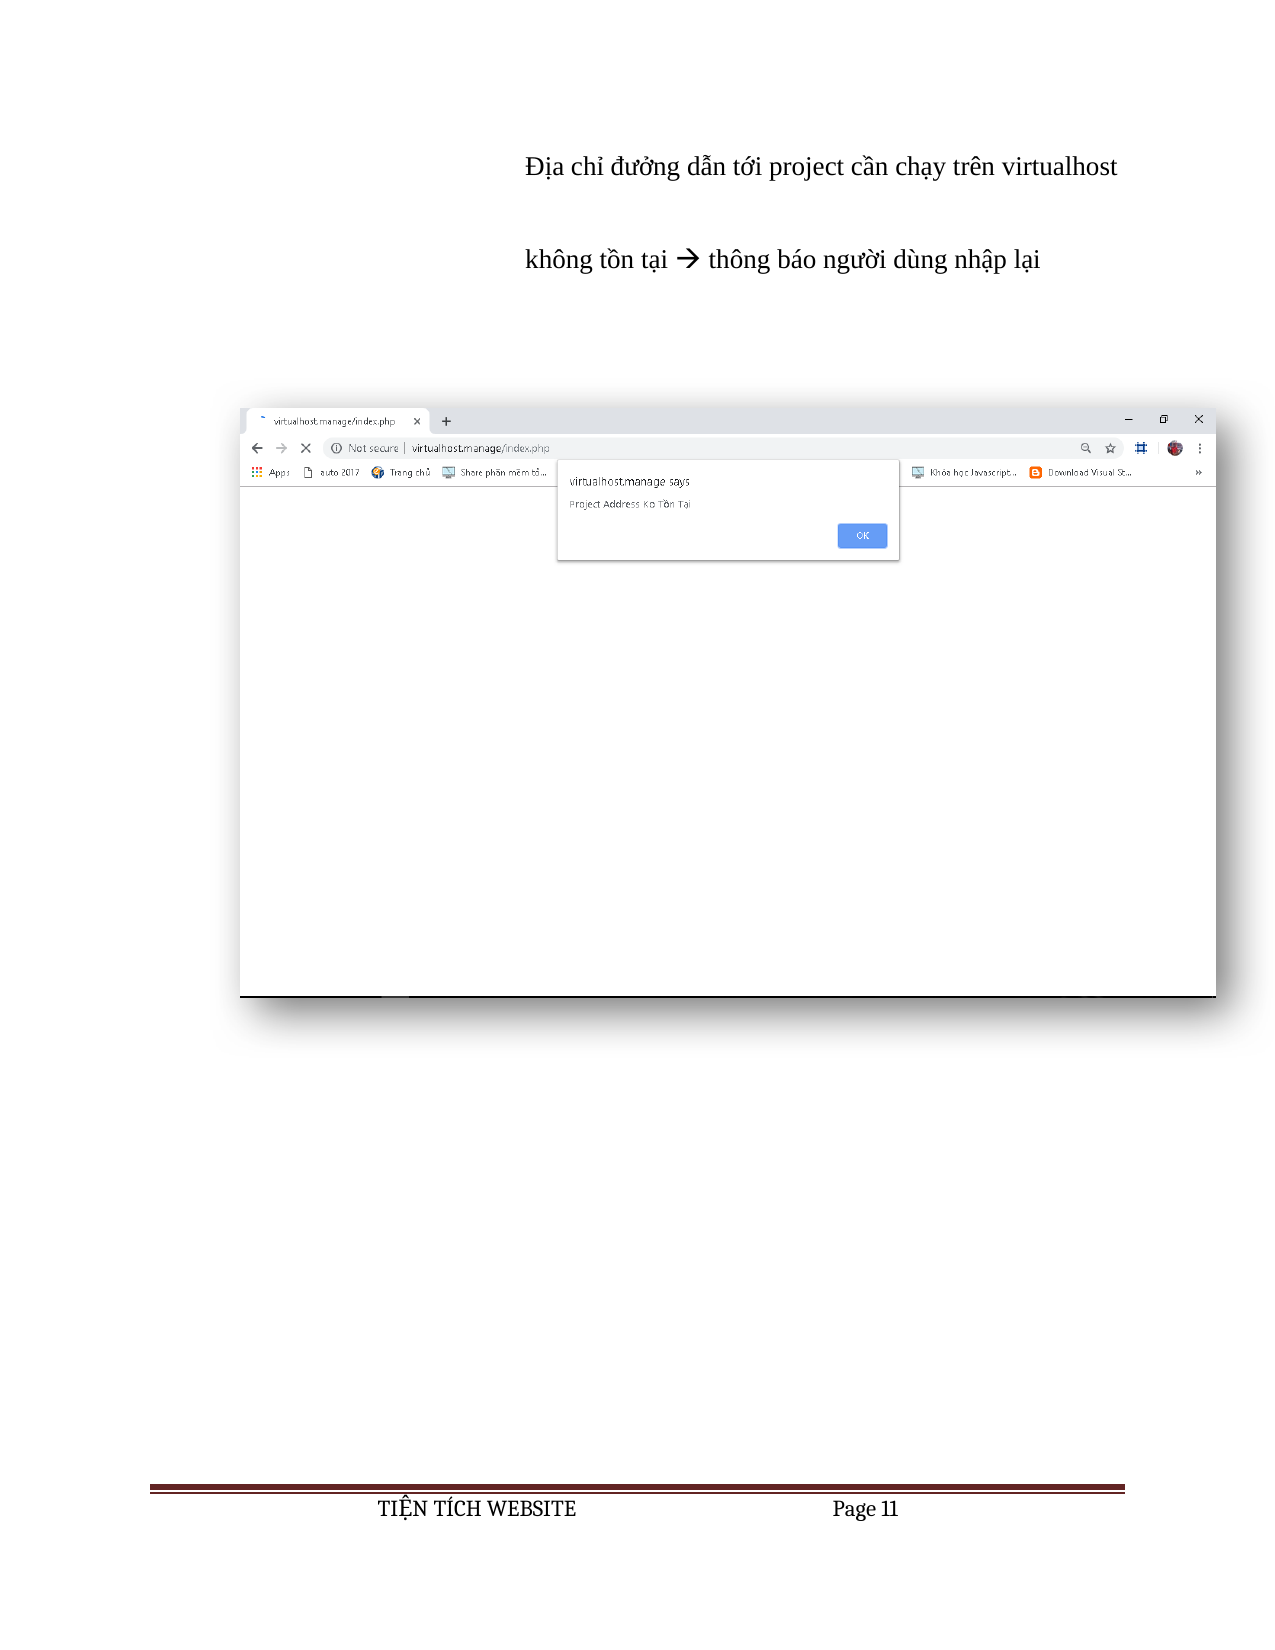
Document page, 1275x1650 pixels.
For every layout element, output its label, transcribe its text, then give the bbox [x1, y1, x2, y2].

list Địa chỉ đưởng dẫn tới project cần chạy trên virtualhost [216, 150, 1125, 228]
list không tồn tại thông báo người dùng nhập lại [112, 243, 1125, 274]
picture [240, 408, 1216, 998]
